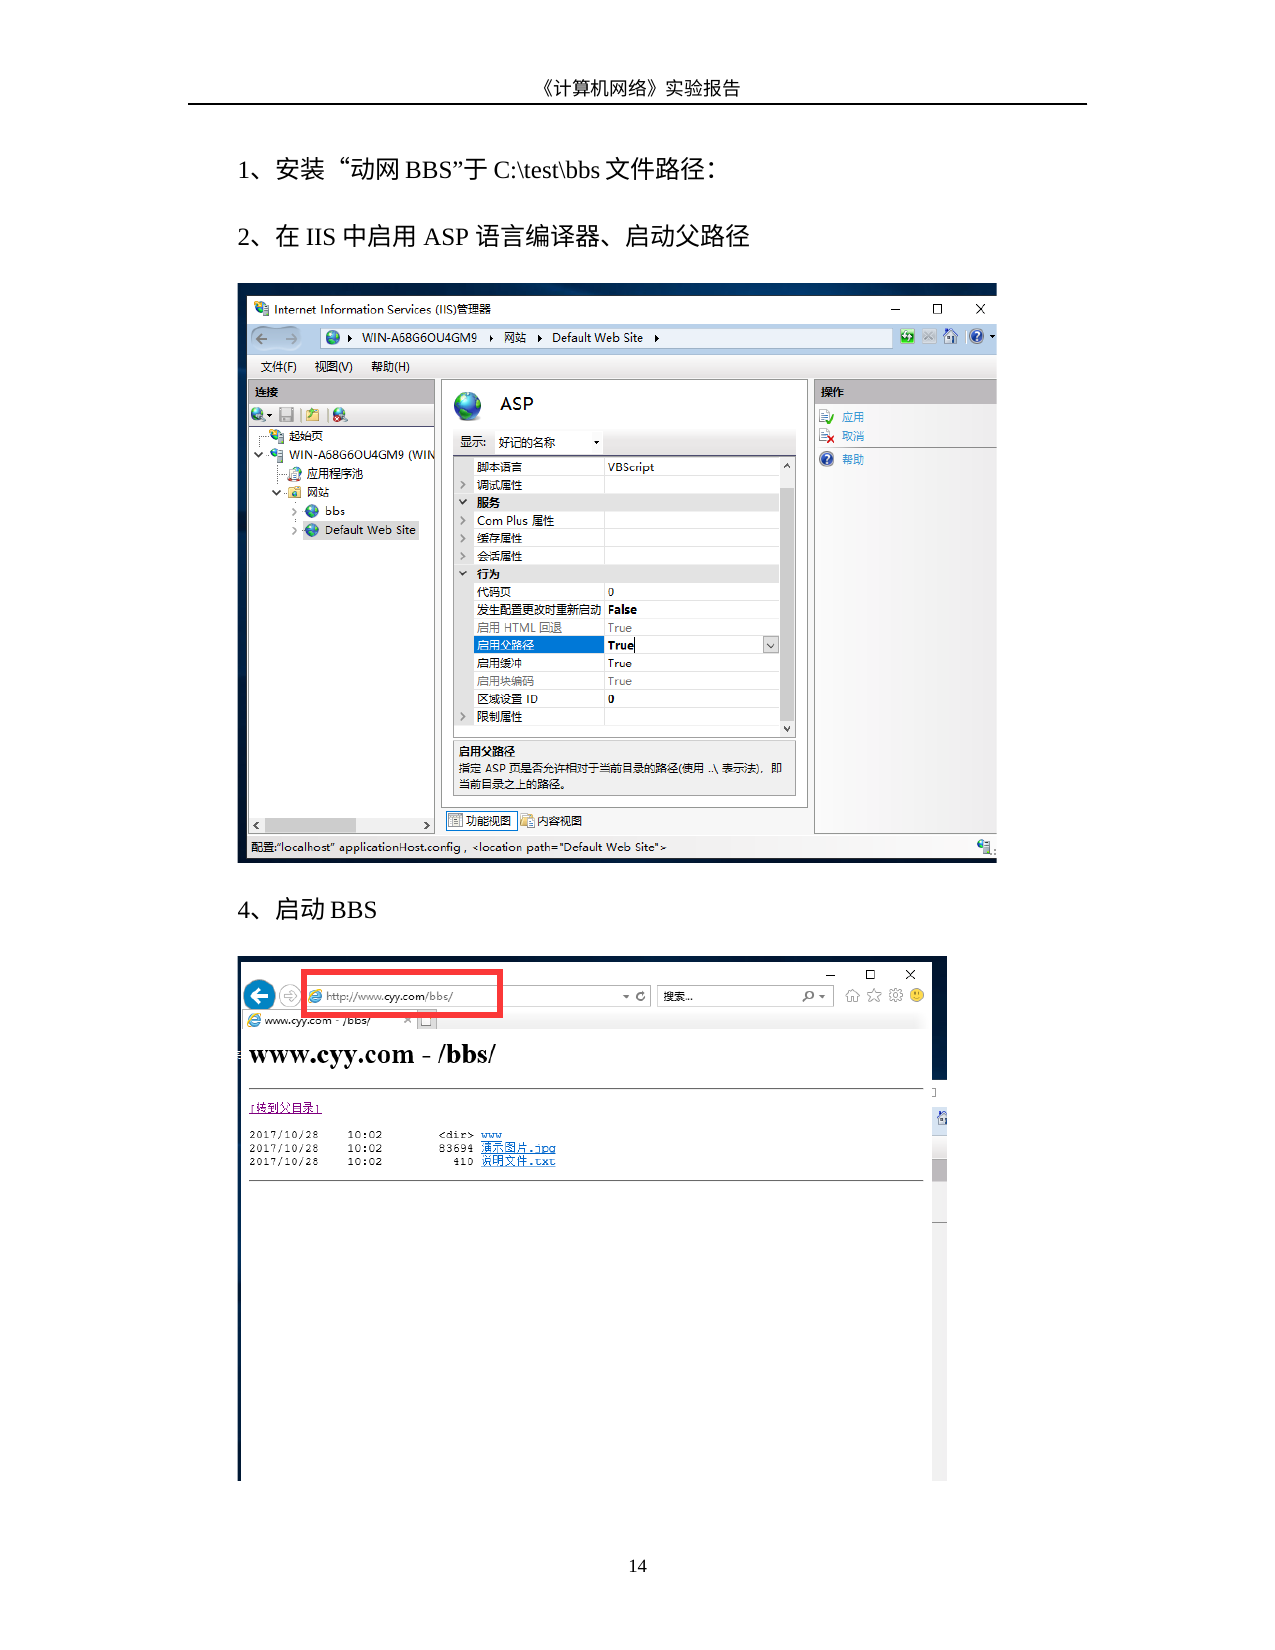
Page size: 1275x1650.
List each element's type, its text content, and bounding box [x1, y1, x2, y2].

picture [237, 283, 997, 863]
picture [237, 956, 947, 1481]
list 2、在 IIS 中启用 ASP 语言编译器、启动父路径 [187, 217, 1087, 253]
list 4、启动BBS [187, 889, 1087, 925]
list 1、安装“动网BBS”于C:\test\bbs文件路径： [187, 150, 1087, 186]
